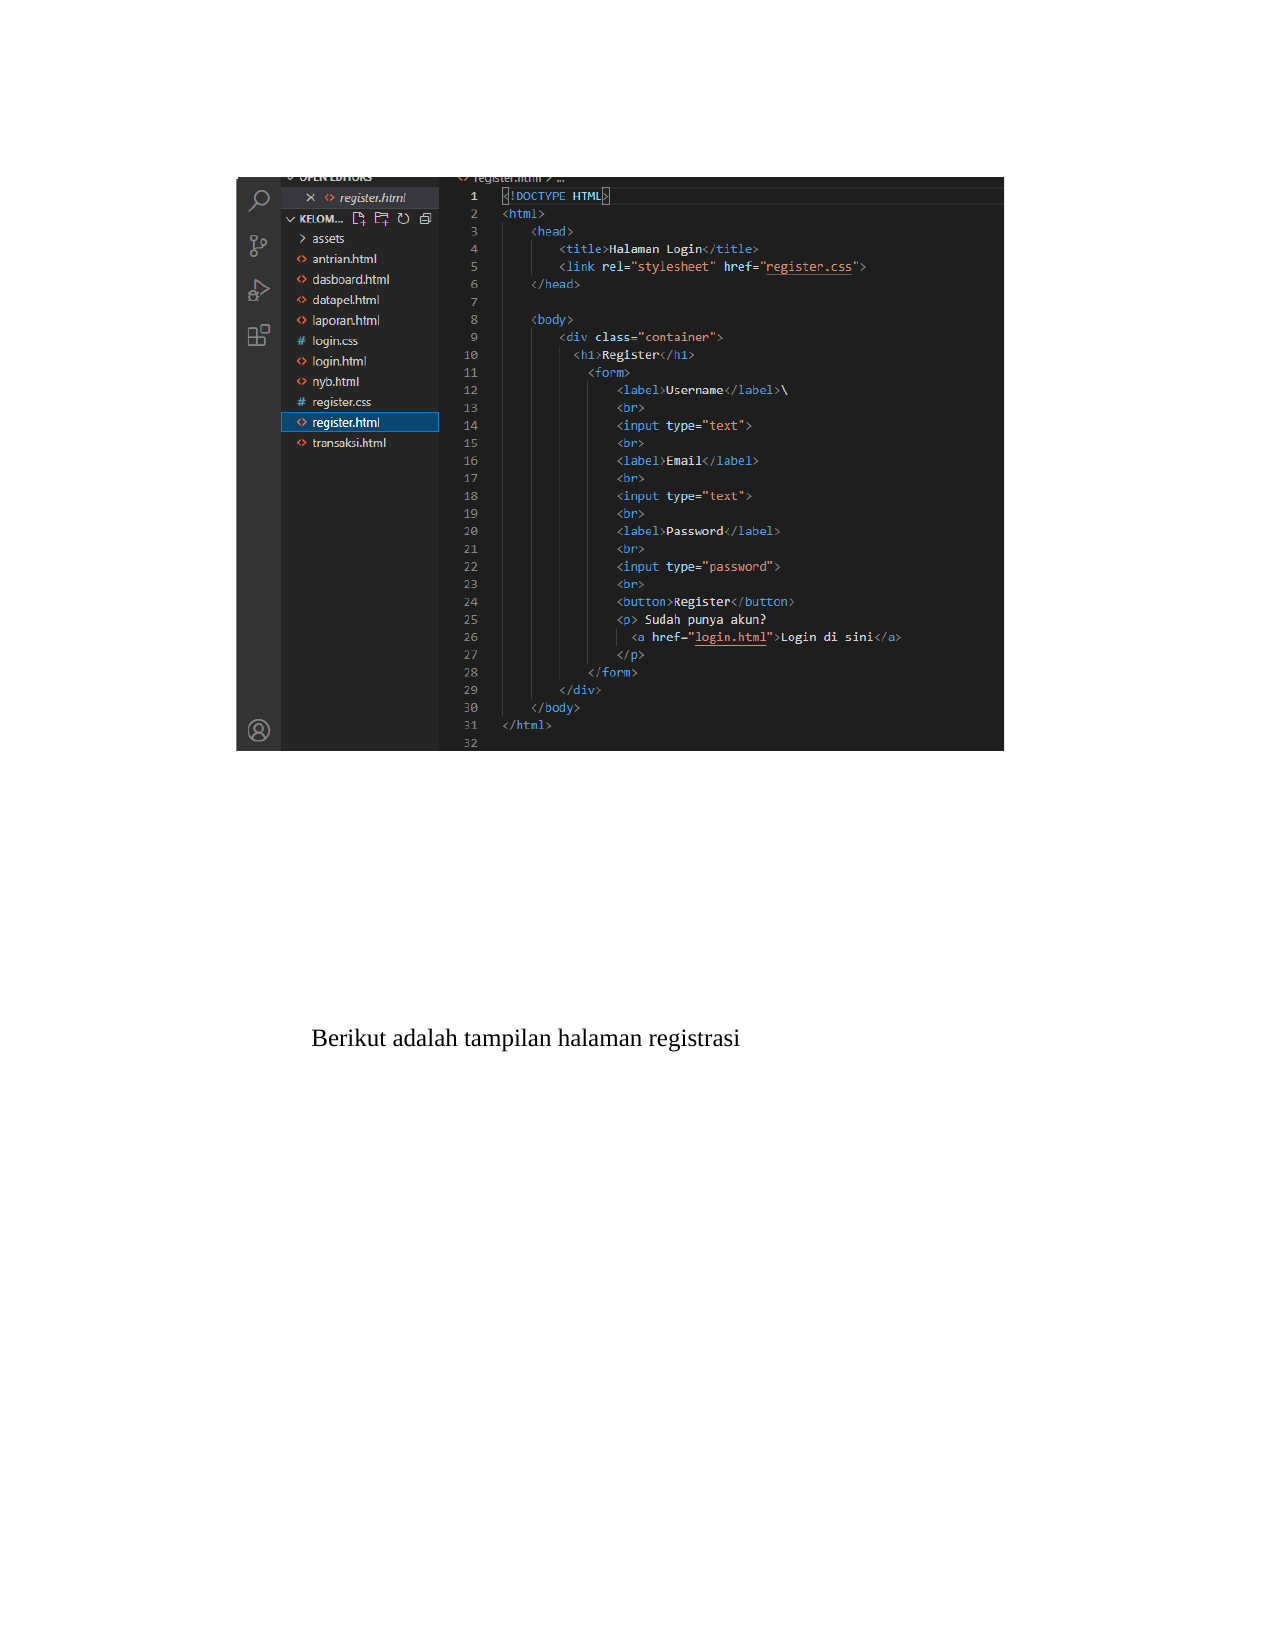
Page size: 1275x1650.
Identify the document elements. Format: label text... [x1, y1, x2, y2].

text Berikut adalah tampilan halaman registrasi [236, 1023, 1098, 1052]
picture [236, 177, 1005, 751]
